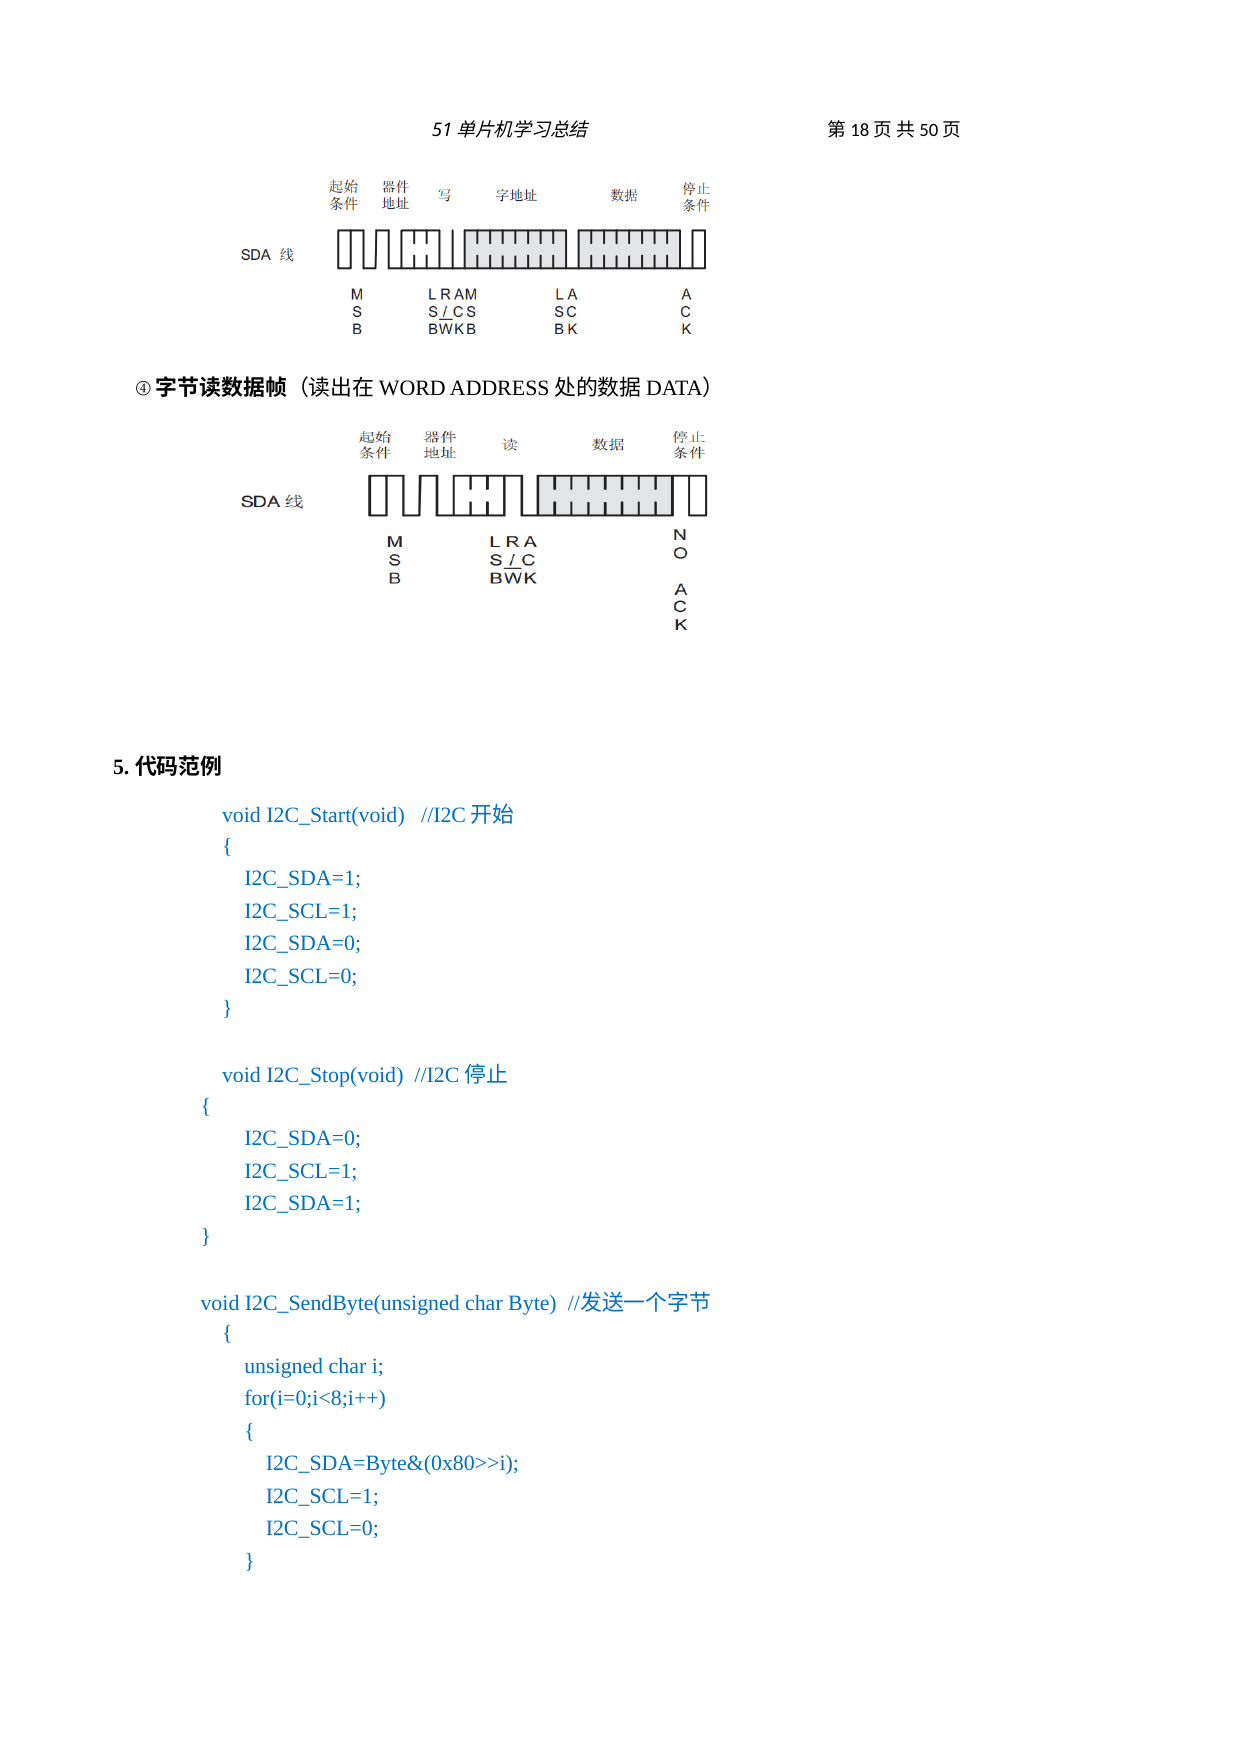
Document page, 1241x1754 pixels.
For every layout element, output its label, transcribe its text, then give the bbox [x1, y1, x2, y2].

list I2C_SCL=0; [157, 959, 1127, 992]
list void I2C_Stop(void) //I2C停止 [113, 1057, 1127, 1089]
list ④字节读数据帧（读出在WORD ADDRESS处的数据DATA） [113, 369, 1127, 402]
list I2C_SDA=1; [157, 1187, 1127, 1219]
picture [222, 426, 741, 638]
list void I2C_SendByte(unsigned char Byte) //发送一个字节 [157, 1284, 1127, 1317]
list void I2C_Start(void) //I2C开始 [113, 797, 1127, 829]
list I2C_SDA=1; [157, 862, 1127, 894]
list { [113, 1317, 1127, 1349]
picture [222, 163, 742, 356]
list } [157, 1544, 1127, 1577]
list unsigned char i; [157, 1349, 1127, 1382]
list I2C_SCL=1; [113, 1479, 1127, 1512]
list I2C_SDA=0; [157, 927, 1127, 959]
list for(i=0;i<8;i++) [157, 1382, 1127, 1414]
list I2C_SDA=Byte&(0x80>>i); [113, 1447, 1127, 1479]
list I2C_SCL=1; [157, 1154, 1127, 1187]
list { [157, 1414, 1127, 1447]
list I2C_SCL=0; [113, 1512, 1127, 1544]
list I2C_SCL=1; [157, 894, 1127, 927]
list { [157, 1089, 1127, 1122]
list { [113, 829, 1127, 862]
list } [113, 992, 1127, 1024]
list I2C_SDA=0; [157, 1122, 1127, 1154]
list } [157, 1219, 1127, 1252]
list 代码范例 [113, 748, 1127, 781]
